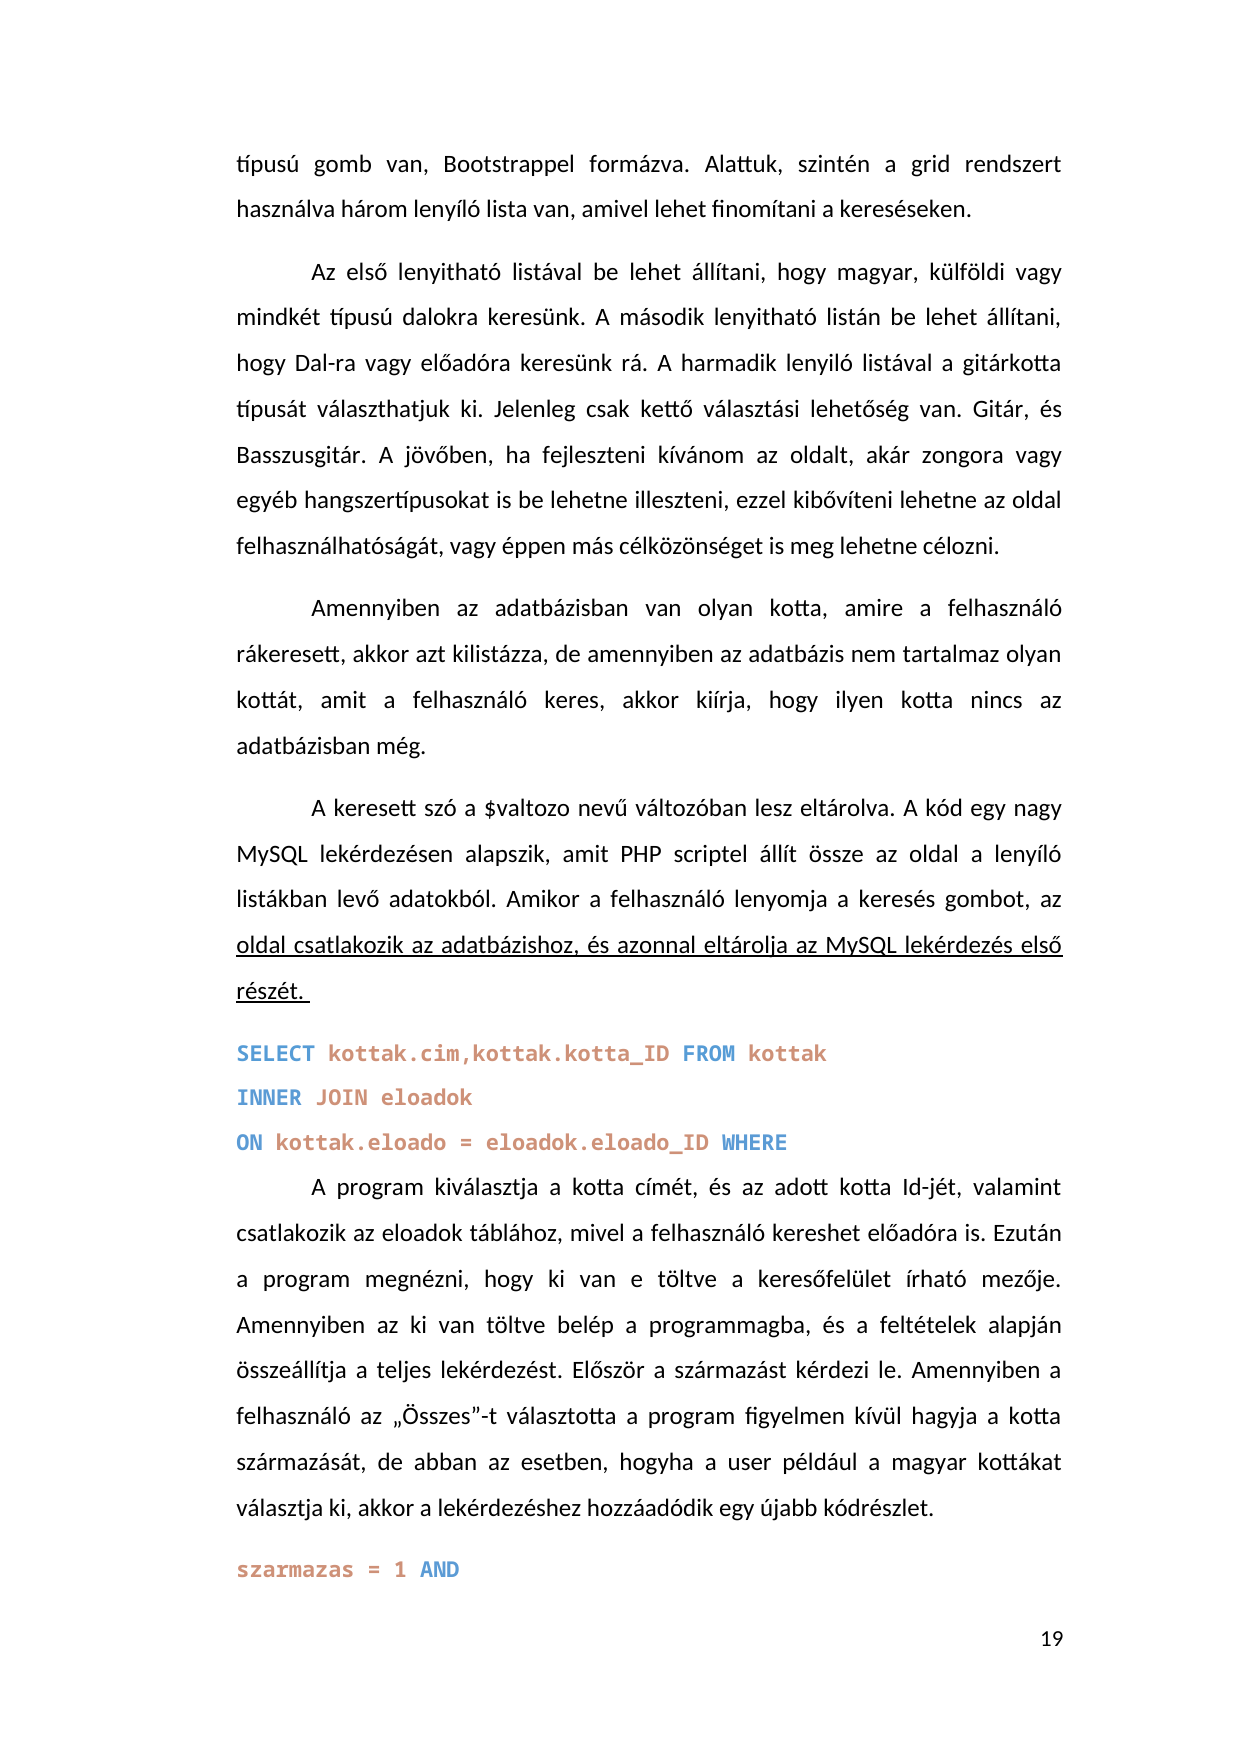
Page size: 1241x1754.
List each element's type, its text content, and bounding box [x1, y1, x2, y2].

text szarmazas = 1 AND [236, 1554, 1063, 1584]
text SELECT kottak.cim,kottak.kotta_ID FROM kottak [236, 1037, 1063, 1067]
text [236, 148, 1063, 224]
text Amennyiben az adatbázisban van olyan kotta, amire a felhasználó rákeresett, akkor azt kilistázza, de amennyiben az adatbázis nem tartalmaz olyan kottát, amit a felhasználó keres, akkor kiírja, hogy ilyen kotta nincs az adatbázisban még. [236, 593, 1063, 760]
text A program kiválasztja a kotta címét, és az adott kotta Id-jét, valamint csatlakozik az eloadok táblához, mivel a felhasználó kereshet előadóra is. Ezután a program megnézni, hogy ki van e töltve a keresőfelület írható mezője. Amennyiben az ki van töltve belép a programmagba, és a feltételek alapján összeállítja a teljes lekérdezést. Először a származást kérdezi le. Amennyiben a felhasználó az „Összes”-t választotta a program figyelmen kívül hagyja a kotta származását, de abban az esetben, hogyha a user például a magyar kottákat választja ki, akkor a lekérdezéshez hozzáadódik egy újabb kódrészlet. [236, 1172, 1063, 1522]
text INNER JOIN eloadok ON kottak.eloado = eloadok.eloado_ID WHERE [236, 1082, 1063, 1157]
text A keresett szó a $valtozo nevű változóban lesz eltárolva. A kód egy nagy MySQL lekérdezésen alapszik, amit PHP scriptel állít össze az oldal a lenyíló listákban levő adatokból. Amikor a felhasználó lenyomja a keresés gombot, az oldal csatlakozik az adatbázishoz, és azonnal eltárolja az MySQL lekérdezés első részét. [236, 792, 1063, 955]
text A keresett szó a $valtozo nevű változóban lesz eltárolva. A kód egy nagy MySQL lekérdezésen alapszik, amit PHP scriptel állít össze az oldal a lenyíló listákban levő adatokból. Amikor a felhasználó lenyomja a keresés gombot, az oldal csatlakozik az adatbázishoz, és azonnal eltárolja az MySQL lekérdezés első részét. [236, 957, 1063, 1006]
text Az első lenyitható listával be lehet állítani, hogy magyar, külföldi vagy mindkét típusú dalokra keresünk. A második lenyitható listán be lehet állítani, hogy Dal-ra vagy előadóra keresünk rá. A harmadik lenyiló listával a gitárkotta típusát választhatjuk ki. Jelenleg csak kettő választási lehetőség van. Gitár, és Basszusgitár. A jövőben, ha fejleszteni kívánom az oldalt, akár zongora vagy egyéb hangszertípusokat is be lehetne illeszteni, ezzel kibővíteni lehetne az oldal felhasználhatóságát, vagy éppen más célközönséget is meg lehetne célozni. [236, 256, 1063, 561]
